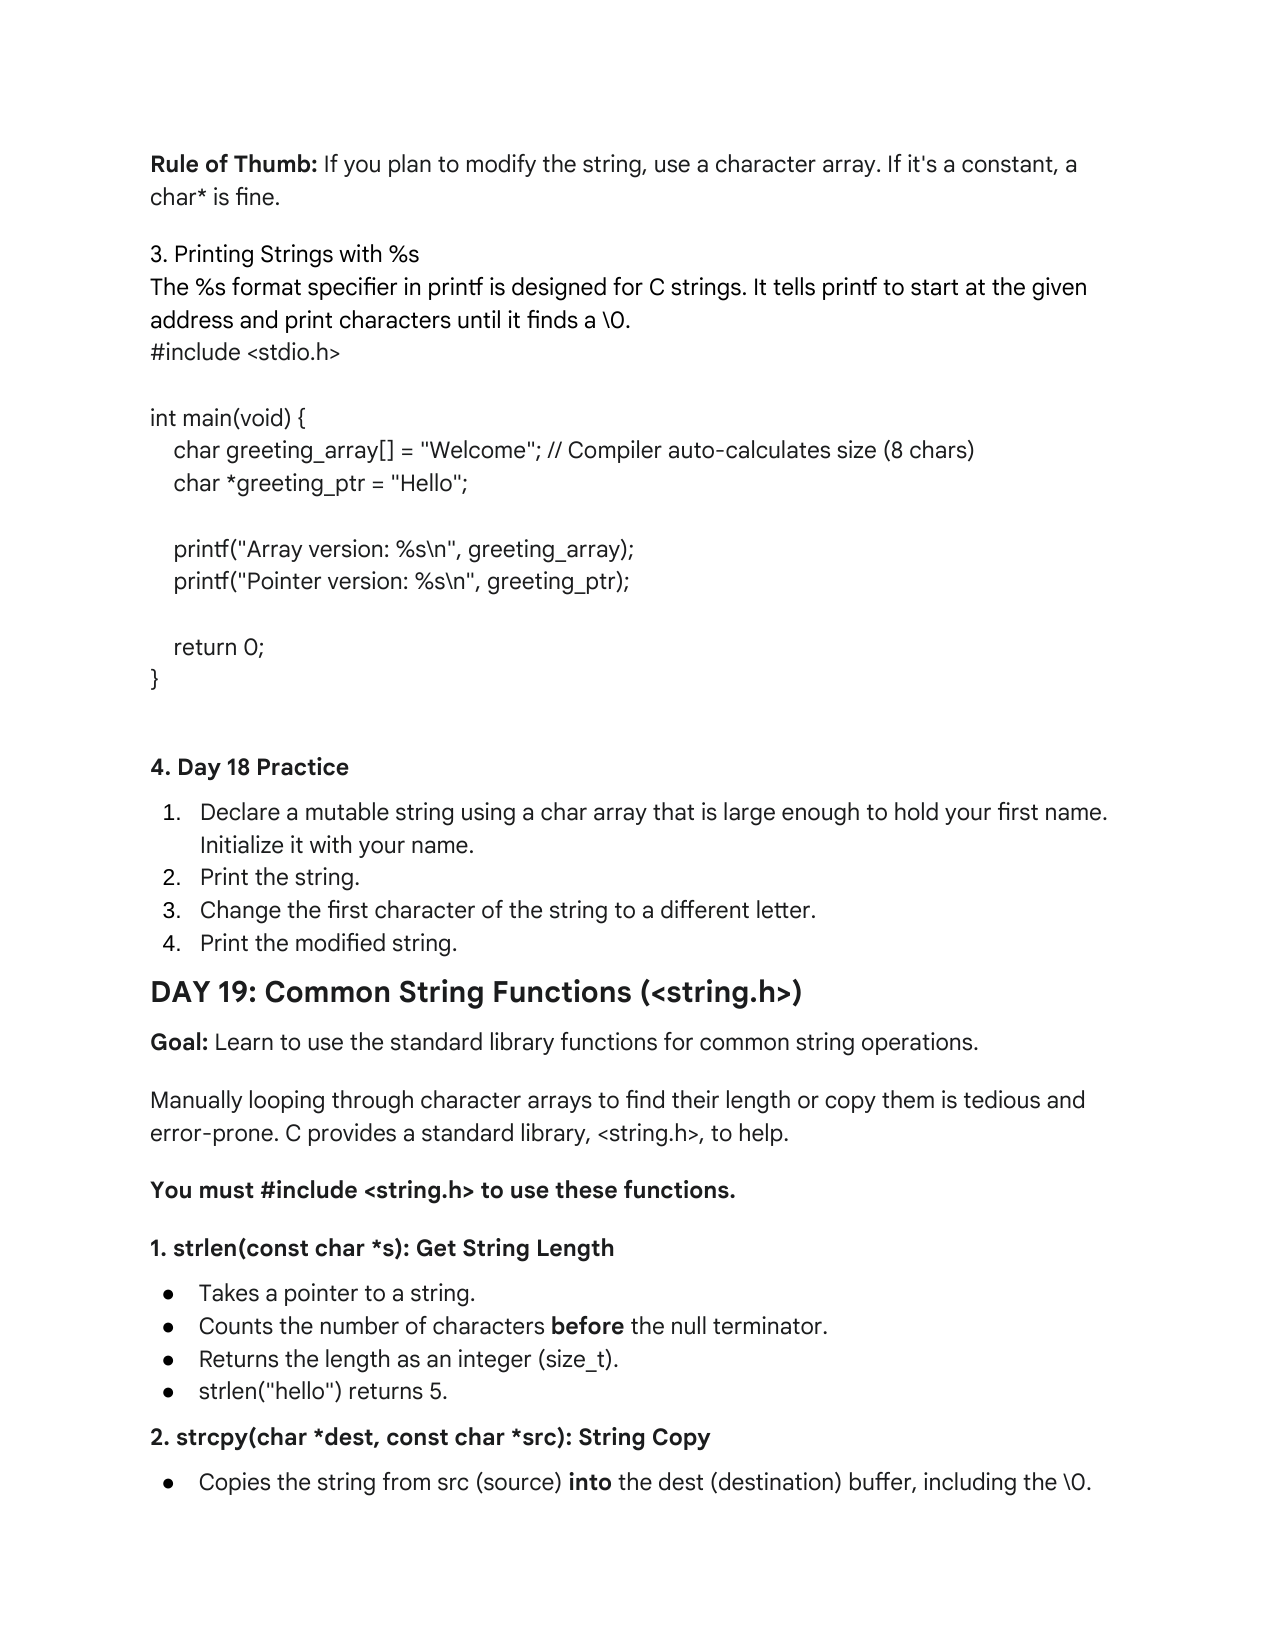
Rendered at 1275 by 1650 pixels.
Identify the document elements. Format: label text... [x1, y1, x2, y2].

text 1. strlen(const char *s): Get String Length [150, 1234, 1125, 1263]
text Goal: Learn to use the standard library functions for common string operations. [150, 1028, 1125, 1057]
list Change the first character of the string to a different letter. [162, 896, 1125, 925]
text 2. strcpy(char *dest, const char *src): String Copy [150, 1423, 1125, 1452]
list Declare a mutable string using a char array that is large enough to hold your first name. Initialize it with your name. [162, 798, 1125, 860]
text You must #include <string.h> to use these functions. [150, 1177, 1125, 1205]
text Rule of Thumb: If you plan to modify the string, use a character array. If it's a constant, a char* is fine. [150, 150, 1125, 211]
subtitle DAY 19: Common String Functions (<string.h>) [150, 974, 1125, 1011]
list Print the modified string. [162, 929, 1125, 958]
list Returns the length as an integer (size_t). [161, 1345, 1125, 1374]
text #include <stdio.h> int main(void) { char greeting_array[] = "Welcome"; // Compiler auto-calculates size (8 chars) char *greeting_ptr = "Hello"; printf("Array version: %s\n", greeting_array); printf("Pointer version: %s\n", greeting_ptr); return 0; } [150, 338, 1125, 724]
text 3. Printing Strings with %s [150, 240, 1125, 269]
list Print the string. [162, 864, 1125, 892]
list Counts the number of characters before the null terminator. [161, 1312, 1125, 1341]
text The %s format specifier in printf is designed for C strings. It tells printf to start at the given address and print characters until it finds a \0. [150, 273, 1125, 334]
text Manually looping through character arrays to find their length or copy them is tedious and error-prone. C provides a standard library, <string.h>, to help. [150, 1086, 1125, 1148]
text 4. Day 18 Practice [150, 753, 1125, 782]
list strlen("hello") returns 5. [161, 1378, 1125, 1406]
list Copies the string from src (source) into the dest (destination) buffer, including the \0. [161, 1468, 1125, 1497]
list Takes a pointer to a string. [161, 1279, 1125, 1308]
